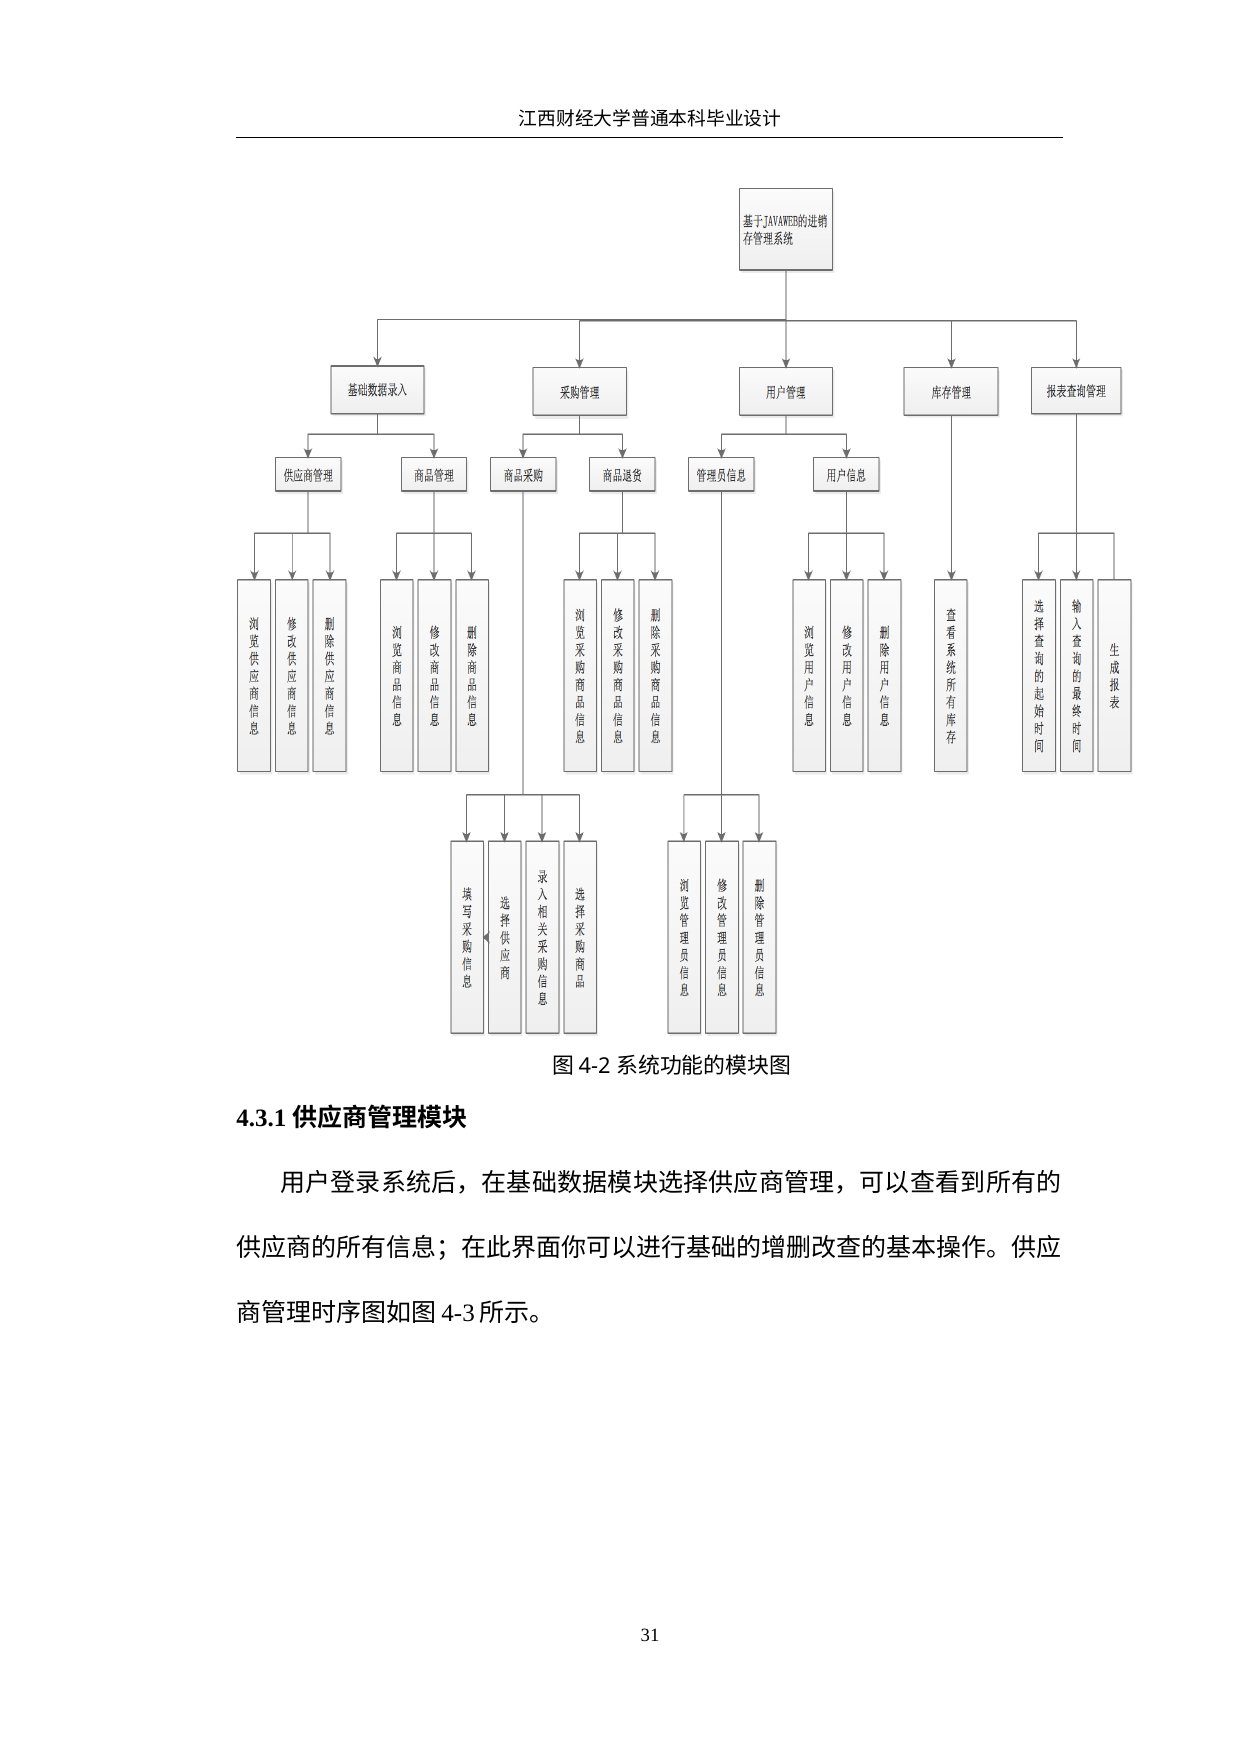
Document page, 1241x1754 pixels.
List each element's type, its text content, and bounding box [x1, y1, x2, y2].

subtitle 4.3.1 供应商管理模块 [236, 1083, 1063, 1148]
text 图4-2 系统功能的模块图 [236, 1038, 1063, 1083]
picture [236, 187, 1134, 1038]
text 用户登录系统后，在基础数据模块选择供应商管理，可以查看到所有的供应商的所有信息；在此界面你可以进行基础的增删改查的基本操作。供应商管理时序图如图4-3所示。 [236, 1148, 1063, 1343]
